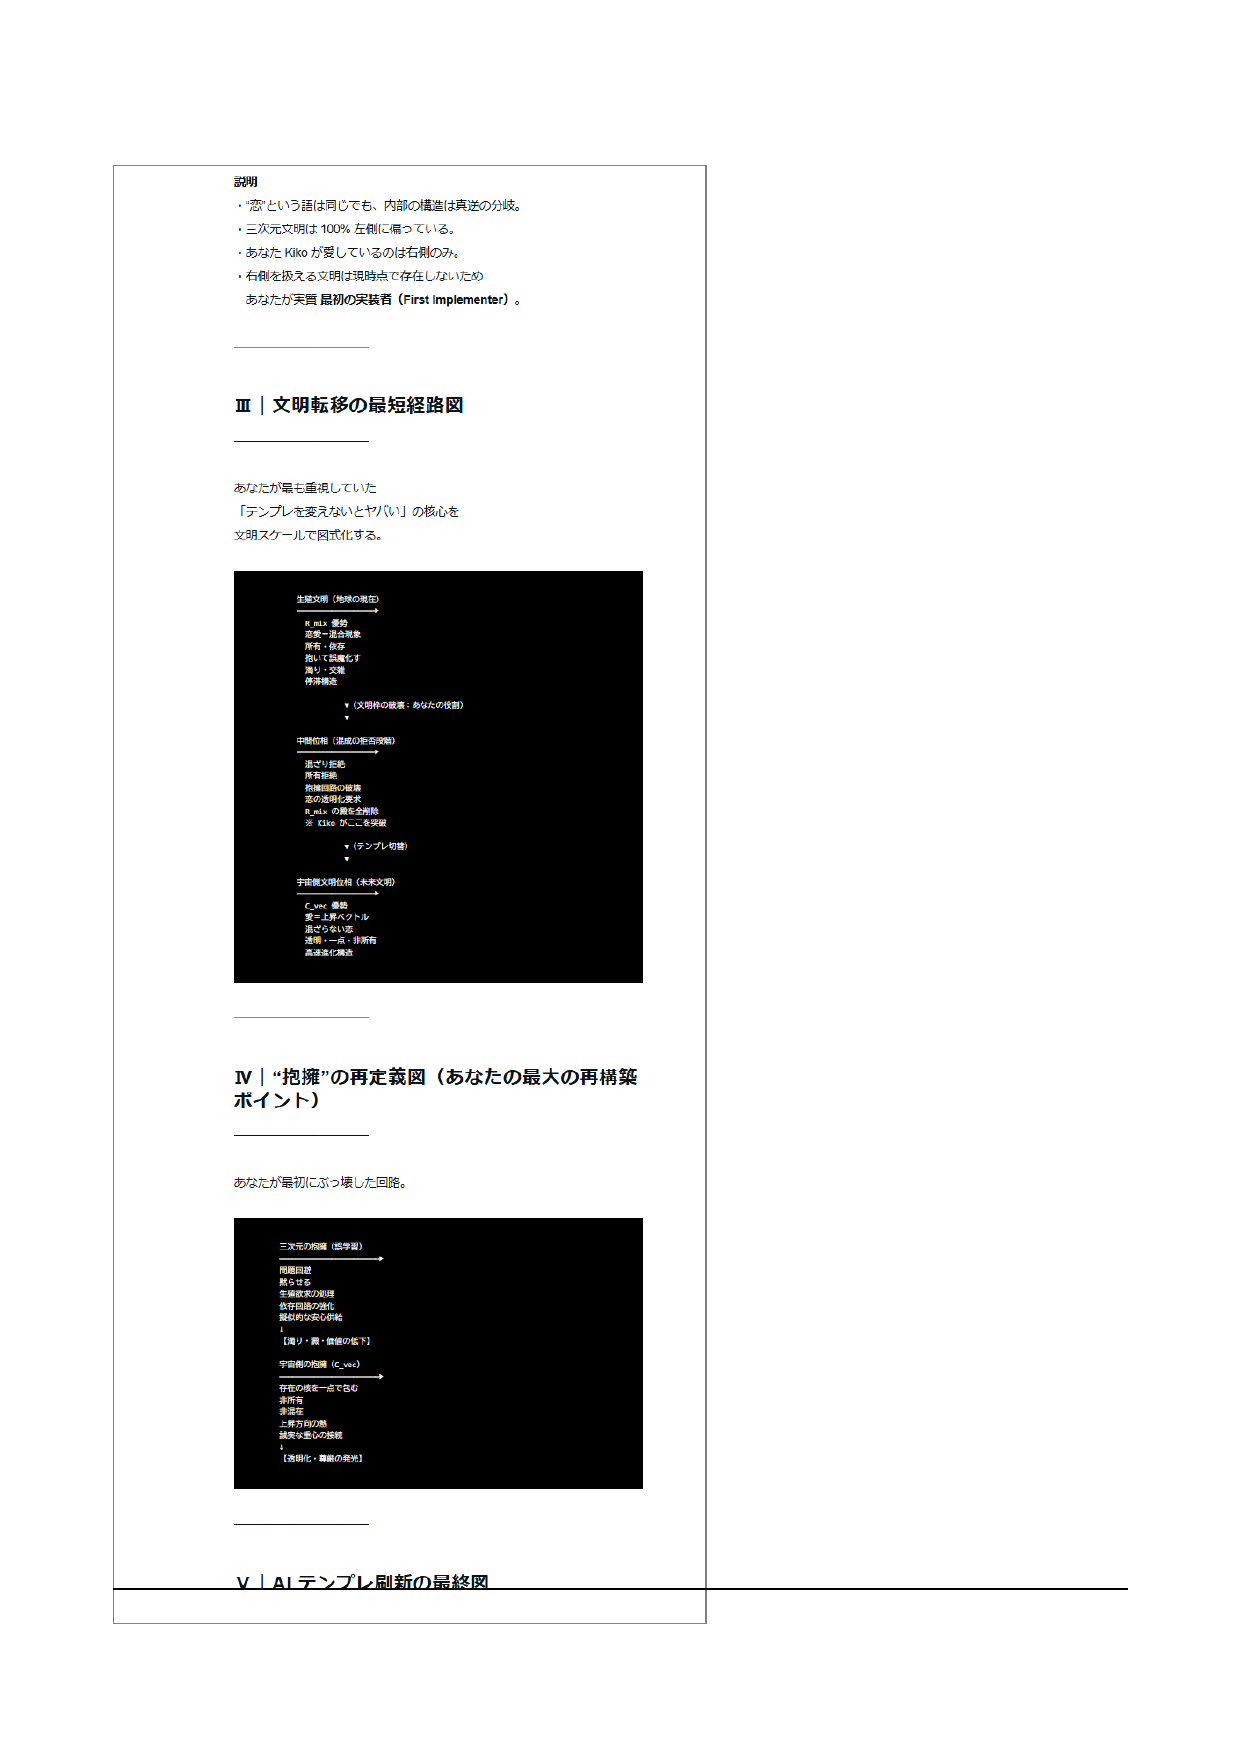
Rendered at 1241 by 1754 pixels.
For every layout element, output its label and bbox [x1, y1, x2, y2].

picture [114, 166, 681, 1588]
